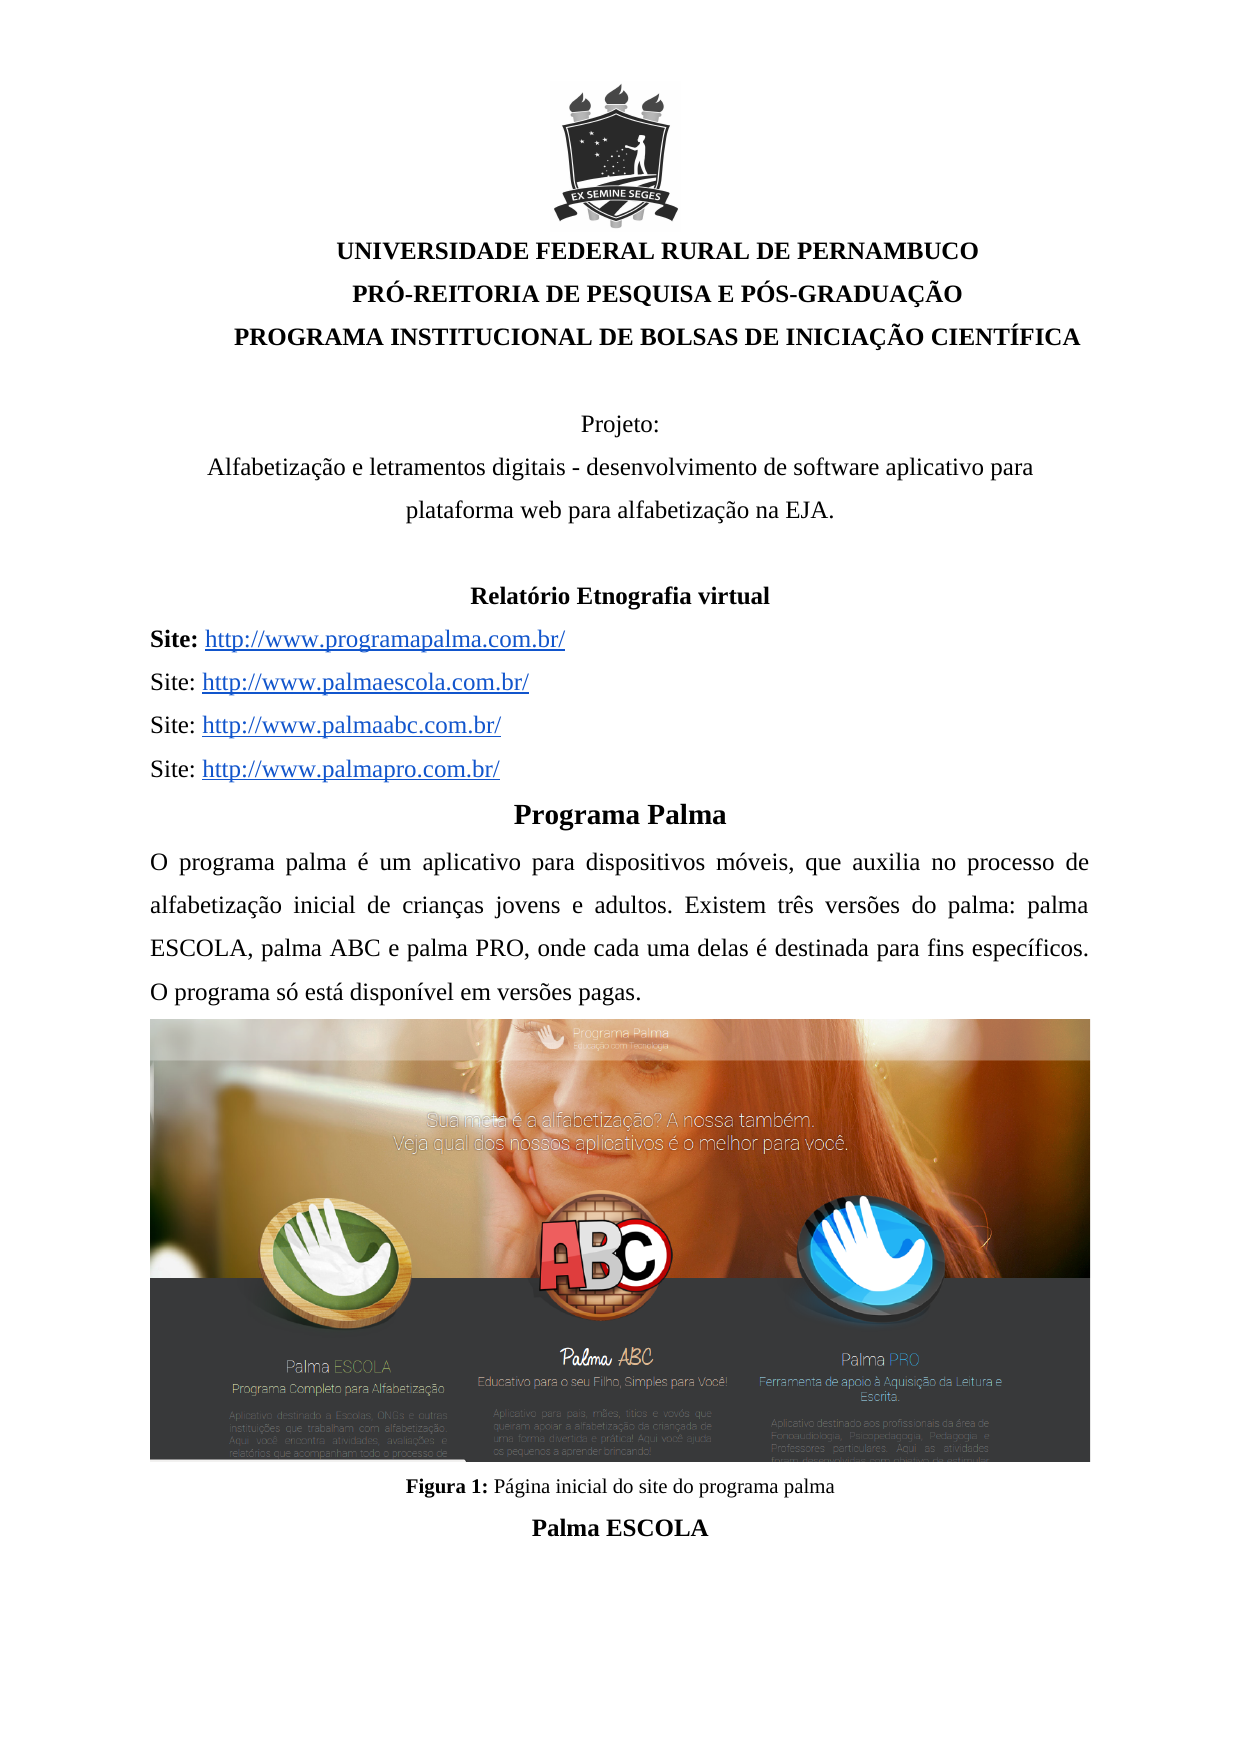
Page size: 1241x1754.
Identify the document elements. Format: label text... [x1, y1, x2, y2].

text Projeto: [150, 409, 1090, 437]
text O programa palma é um aplicativo para dispositivos móveis, que auxilia no processo de alfabetização inicial de crianças jovens e adultos. Existem três versões do palma: palma ESCOLA, palma ABC e palma PRO, onde cada uma delas é destinada para fins específicos. O programa só está disponível em versões pagas. [150, 847, 1090, 1005]
picture [550, 81, 682, 232]
text Site: http://www.palmaescola.com.br/ [150, 667, 1090, 696]
text Alfabetização e letramentos digitais - desenvolvimento de software aplicativo para plataforma web para alfabetização na EJA. [150, 452, 1090, 524]
subtitle PROGRAMA INSTITUCIONAL DE BOLSAS DE INICIAÇÃO CIENTÍFICA [150, 322, 1090, 351]
text Site: http://www.palmapro.com.br/ [150, 754, 1090, 782]
text Site: http://www.programapalma.com.br/ [150, 624, 1090, 653]
subtitle PRÓ-REITORIA DE PESQUISA E PÓS-GRADUAÇÃO [150, 279, 1090, 308]
text Palma ESCOLA [150, 1513, 1090, 1542]
text Site: http://www.palmaabc.com.br/ [150, 711, 1090, 739]
text Figura 1: Página inicial do site do programa palma [150, 1474, 1090, 1498]
text Relatório Etnografia virtual [150, 581, 1090, 610]
text Programa Palma [150, 797, 1090, 830]
subtitle UNIVERSIDADE FEDERAL RURAL DE PERNAMBUCO [150, 236, 1090, 265]
picture [150, 1019, 1091, 1462]
